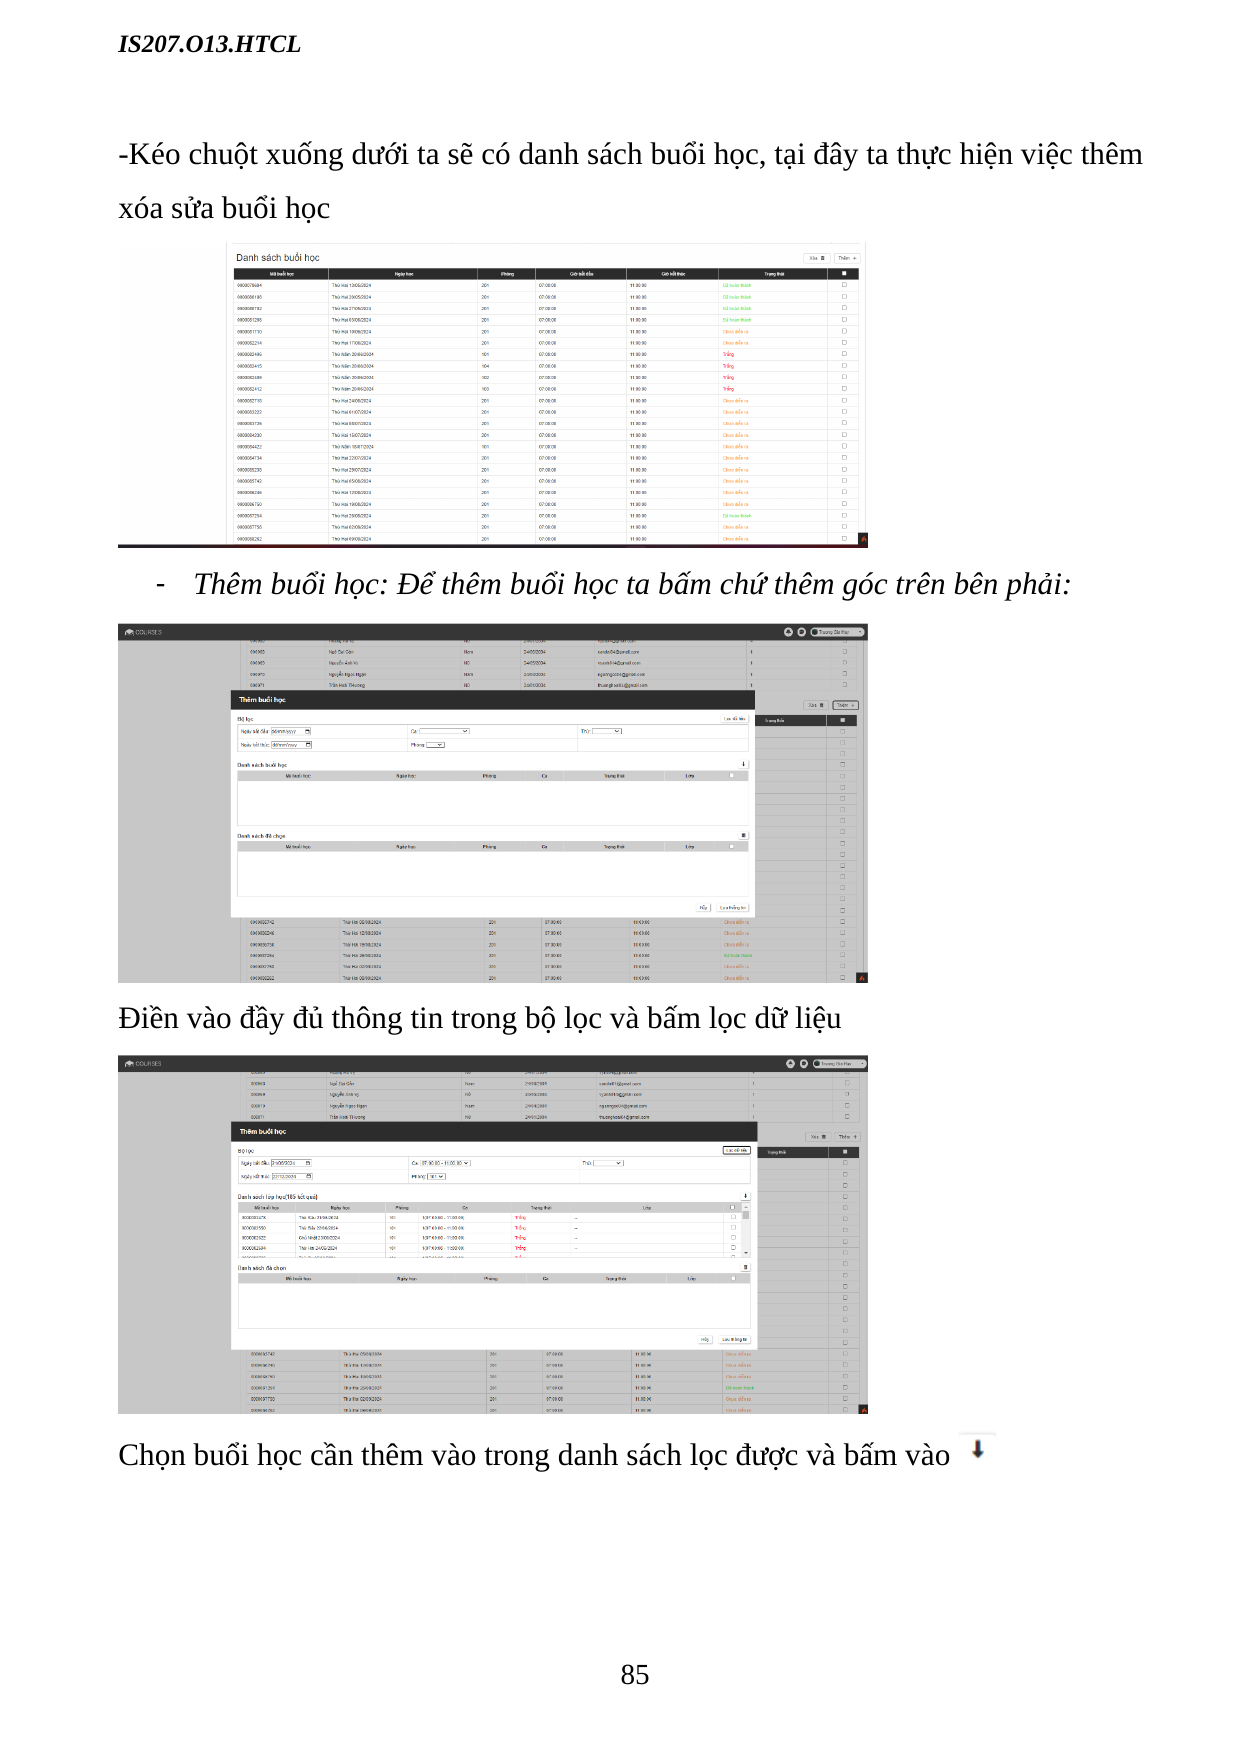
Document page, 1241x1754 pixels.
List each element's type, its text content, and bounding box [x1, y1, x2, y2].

text Điền vào đầy đủ thông tin trong bộ lọc và bấm lọc dữ liệu [118, 999, 1152, 1035]
text Chọn buổi học cần thêm vào trong danh sách lọc được và bấm vào [118, 1431, 1152, 1472]
text -Kéo chuột xuống dưới ta sẽ có danh sách buổi học, tại đây ta thực hiện việc thêm xóa sửa buổi học [118, 135, 1152, 225]
picture [118, 1053, 868, 1414]
picture [118, 621, 868, 983]
picture [958, 1430, 997, 1466]
picture [118, 242, 868, 548]
list Thêm buổi học: Để thêm buổi học ta bấm chứ thêm góc trên bên phải: [156, 564, 1152, 602]
